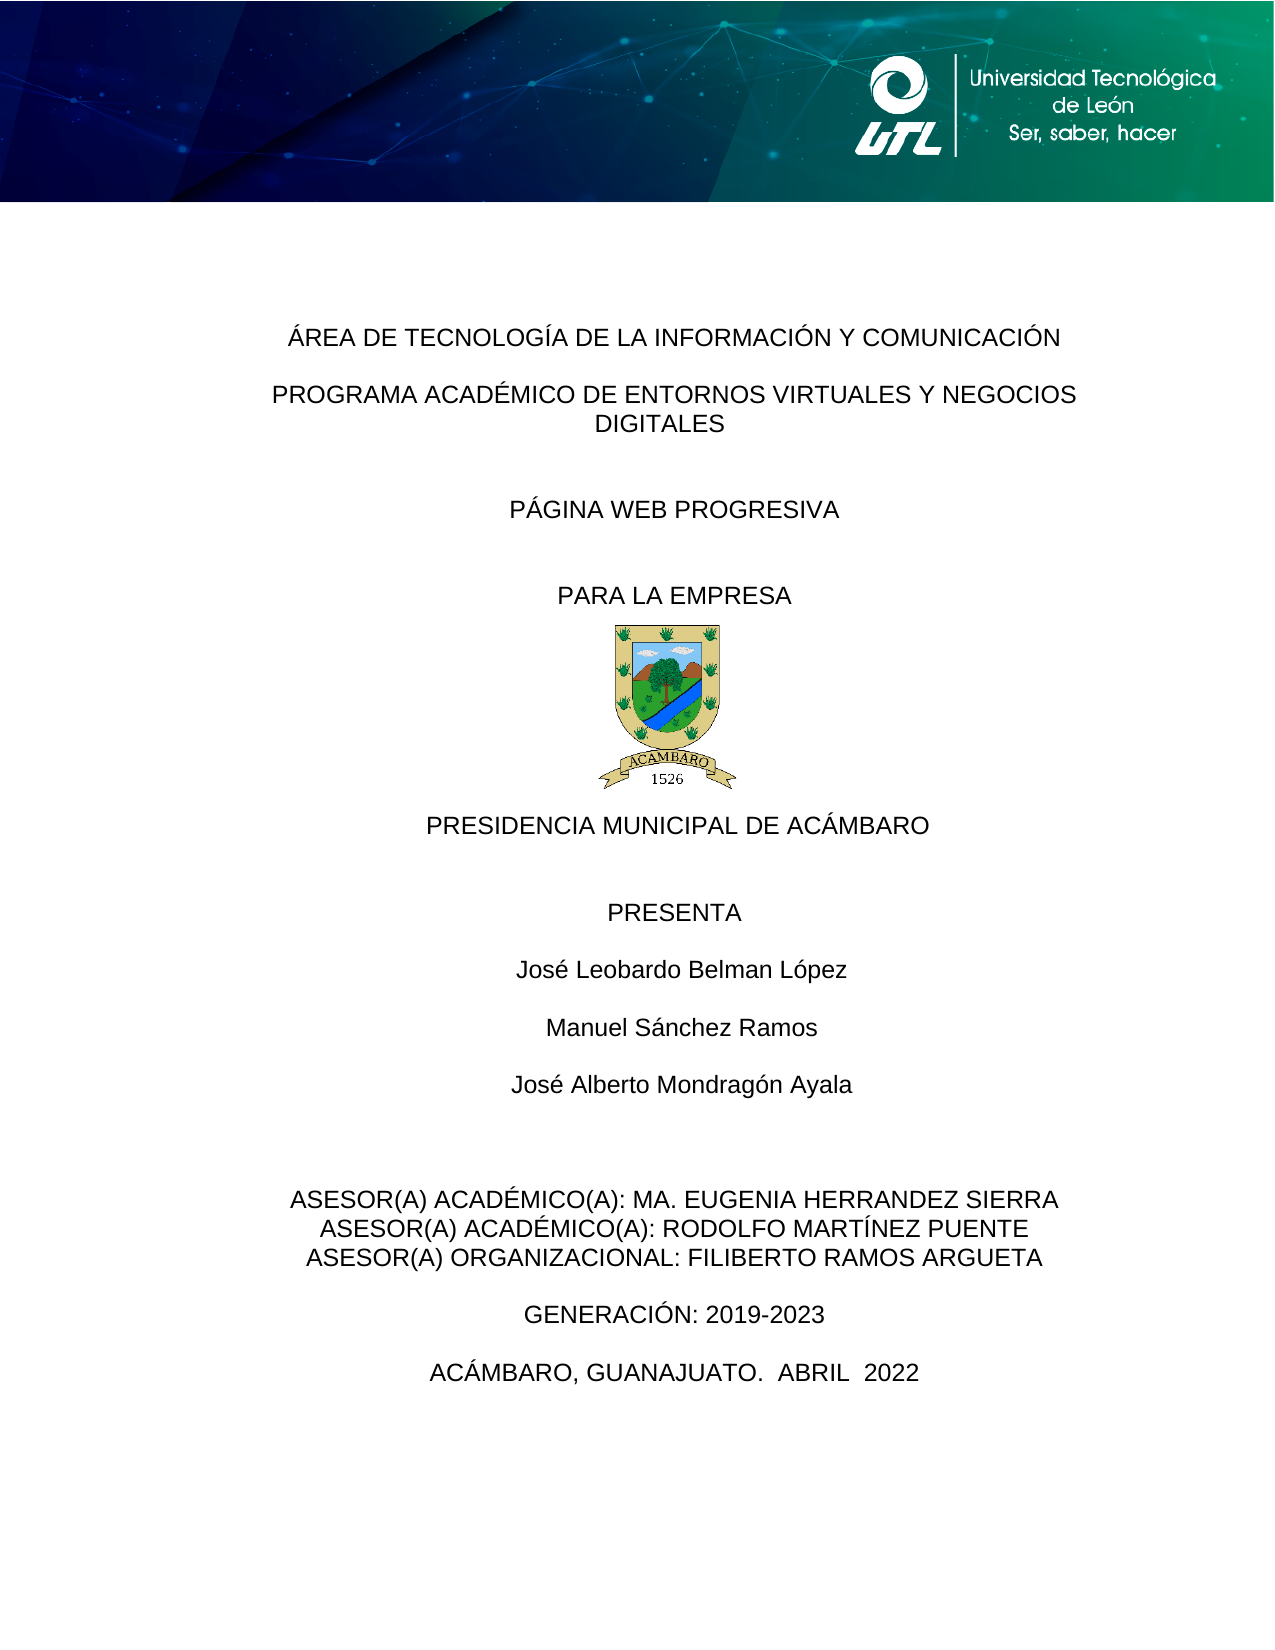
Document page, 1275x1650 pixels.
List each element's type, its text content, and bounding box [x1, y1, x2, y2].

text ASESOR(A) ACADÉMICO(A): MA. EUGENIA HERRANDEZ SIERRA [236, 1185, 1083, 1214]
text ASESOR(A) ACADÉMICO(A): RODOLFO MARTÍNEZ PUENTE [236, 1214, 1083, 1242]
text ASESOR(A) ORGANIZACIONAL: FILIBERTO RAMOS ARGUETA [236, 1242, 1083, 1271]
text GENERACIÓN: 2019-2023 [236, 1300, 1083, 1329]
picture [0, 1, 1274, 1650]
text PRESIDENCIA MUNICIPAL DE ACÁMBARO [236, 811, 1083, 840]
text ACÁMBARO, GUANAJUATO. ABRIL 2022 [236, 1357, 1083, 1386]
text ÁREA DE TECNOLOGÍA DE LA INFORMACIÓN Y COMUNICACIÓN [236, 322, 1083, 351]
text José Leobardo Belman López [236, 955, 1127, 984]
text Manuel Sánchez Ramos [236, 1012, 1127, 1041]
text PROGRAMA ACADÉMICO DE ENTORNOS VIRTUALES Y NEGOCIOS DIGITALES [236, 380, 1083, 437]
text PÁGINA WEB PROGRESIVA [236, 495, 1083, 524]
text PRESENTA [236, 897, 1083, 926]
text José Alberto Mondragón Ayala [236, 1070, 1127, 1099]
text PARA LA EMPRESA [236, 581, 1083, 610]
